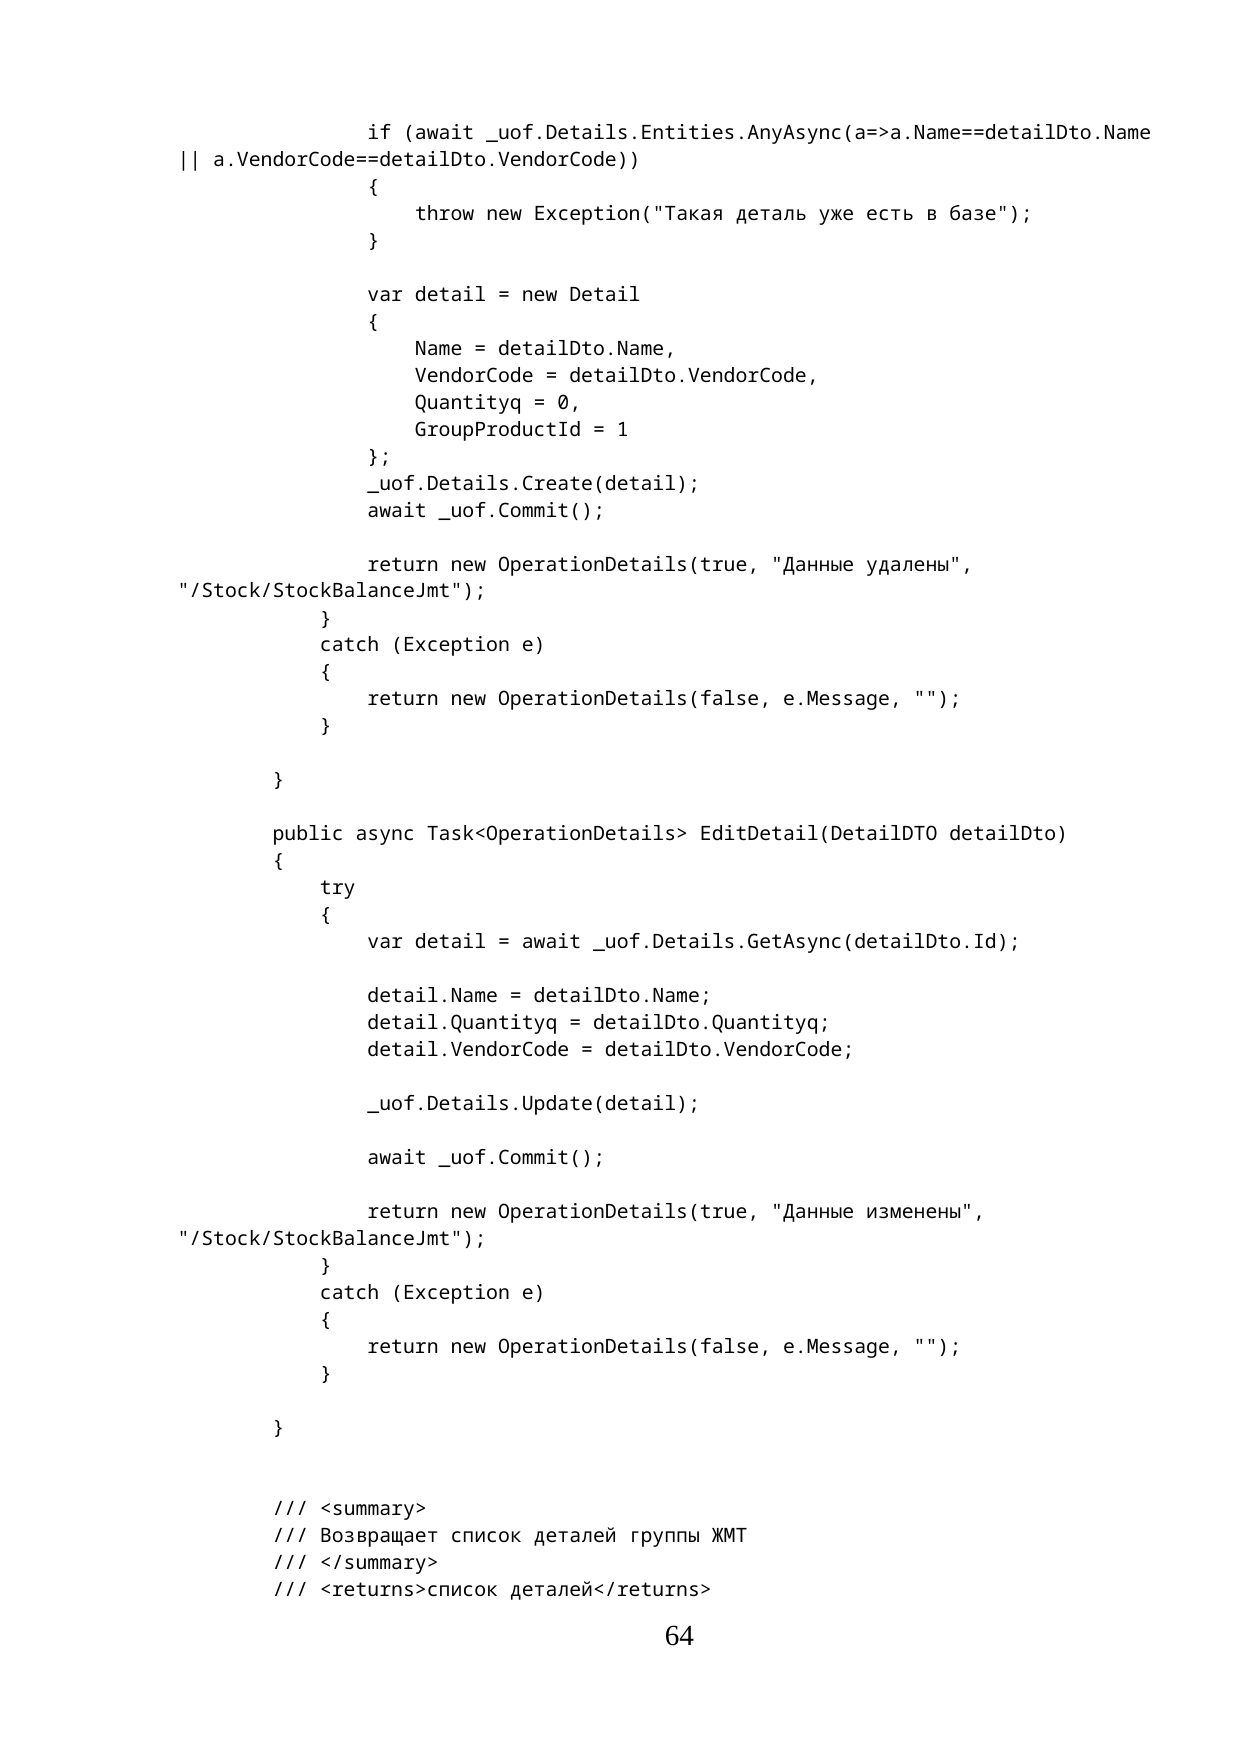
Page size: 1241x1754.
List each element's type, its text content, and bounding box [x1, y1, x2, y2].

text } [177, 1251, 1181, 1278]
text return new OperationDetails(true, "Данные изменены", "/Stock/StockBalanceJmt"); [177, 1197, 1181, 1251]
text Name = detailDto.Name, [177, 334, 1181, 361]
text } [177, 226, 1181, 253]
text { [177, 658, 1181, 685]
text var detail = await _uof.Details.GetAsync(detailDto.Id); [177, 927, 1181, 954]
text catch (Exception e) [177, 1278, 1181, 1305]
text return new OperationDetails(false, e.Message, ""); [177, 1332, 1181, 1359]
text GroupProductId = 1 [177, 415, 1181, 442]
text _uof.Details.Create(detail); [177, 469, 1181, 496]
text } [177, 604, 1181, 631]
text _uof.Details.Update(detail); [177, 1089, 1181, 1116]
text if (await _uof.Details.Entities.AnyAsync(a=>a.Name==detailDto.Name || a.VendorCode==detailDto.VendorCode)) [177, 118, 1181, 172]
text /// Возвращает список деталей группы ЖМТ [177, 1521, 1181, 1548]
text Quantityq = 0, [177, 388, 1181, 415]
text /// <returns>список деталей</returns> [177, 1575, 1181, 1602]
text } [177, 1359, 1181, 1386]
text catch (Exception e) [177, 631, 1181, 658]
text return new OperationDetails(true, "Данные удалены", "/Stock/StockBalanceJmt"); [177, 550, 1181, 604]
text } [177, 712, 1181, 739]
text var detail = new Detail [177, 280, 1181, 307]
text { [177, 847, 1181, 873]
text throw new Exception("Такая деталь уже есть в базе"); [177, 199, 1181, 226]
text await _uof.Commit(); [177, 496, 1181, 523]
text /// </summary> [177, 1548, 1181, 1575]
text await _uof.Commit(); [177, 1143, 1181, 1170]
text public async Task<OperationDetails> EditDetail(DetailDTO detailDto) [177, 819, 1181, 847]
text detail.Name = detailDto.Name; [177, 981, 1181, 1008]
text return new OperationDetails(false, e.Message, ""); [177, 685, 1181, 712]
text } [177, 1413, 1181, 1440]
text { [177, 1305, 1181, 1332]
text VendorCode = detailDto.VendorCode, [177, 361, 1181, 388]
text { [177, 172, 1181, 199]
text detail.VendorCode = detailDto.VendorCode; [177, 1035, 1181, 1062]
text { [177, 901, 1181, 927]
text }; [177, 442, 1181, 469]
text detail.Quantityq = detailDto.Quantityq; [177, 1008, 1181, 1035]
text try [177, 873, 1181, 901]
text /// <summary> [177, 1494, 1181, 1521]
text { [177, 307, 1181, 334]
text } [177, 766, 1181, 793]
